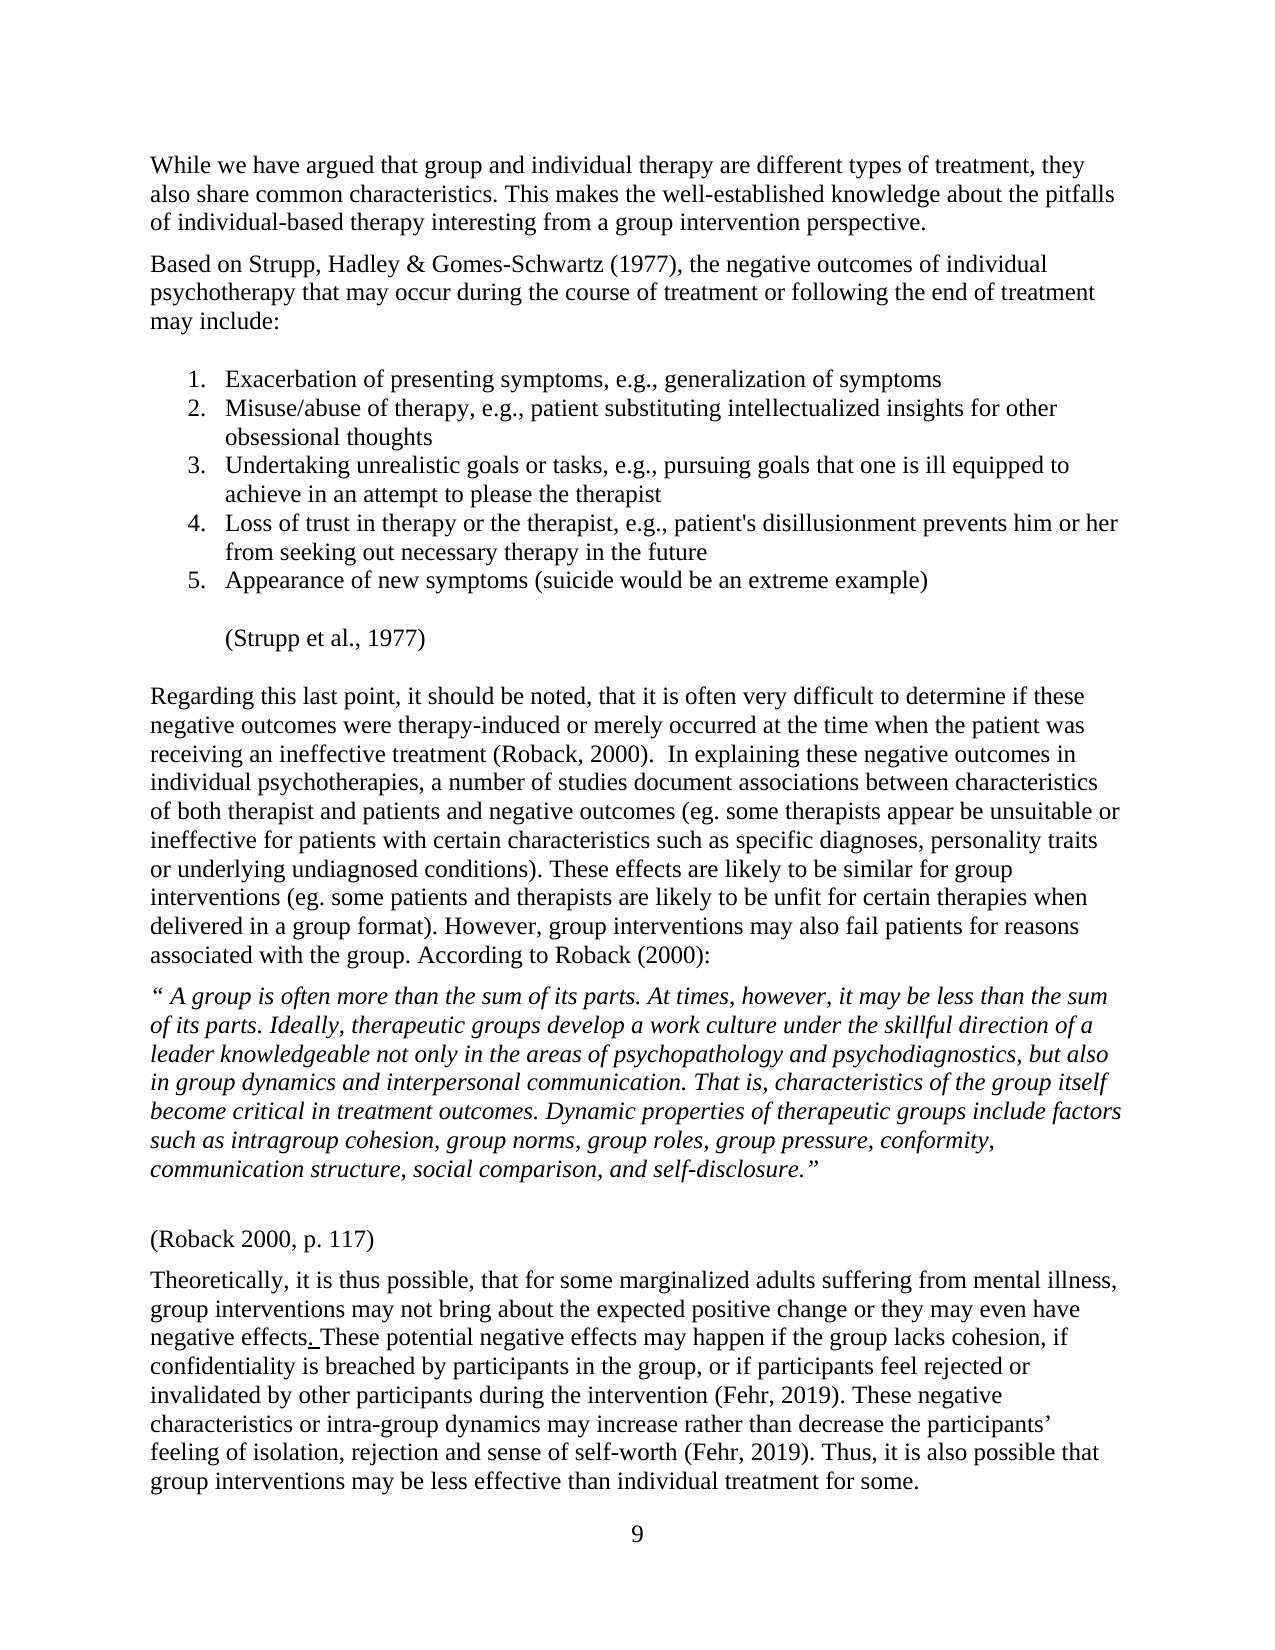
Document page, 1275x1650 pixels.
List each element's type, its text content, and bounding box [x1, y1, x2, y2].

text Regarding this last point, it should be noted, that it is often very difficult to determine if these negative outcomes were therapy-induced or merely occurred at the time when the patient was receiving an ineffective treatment (Roback, 2000). In explaining these negative outcomes in individual psychotherapies, a number of studies document associations between characteristics of both therapist and patients and negative outcomes (eg. some therapists appear be unsuitable or ineffective for patients with certain characteristics such as specific diagnoses, personality traits or underlying undiagnosed conditions). These effects are likely to be similar for group interventions (eg. some patients and therapists are likely to be unfit for certain therapies when delivered in a group format). However, group interventions may also fail patients for reasons associated with the group. According to Roback (2000): [150, 681, 1125, 969]
list Misuse/abuse of therapy, e.g., patient substituting intellectualized insights for other obsessional thoughts [187, 393, 1125, 450]
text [150, 150, 1125, 236]
text Theoretically, it is thus possible, that for some marginalized adults suffering from mental illness, group interventions may not bring about the expected positive change or they may even have negative effects. These potential negative effects may happen if the group lacks cohesion, if confidentiality is breached by participants in the group, or if participants feel rejected or invalidated by other participants during the intervention (Fehr, 2019). These negative characteristics or intra-group dynamics may increase rather than decrease the participants’ feeling of isolation, rejection and sense of self-worth (Fehr, 2019). Thus, it is also possible that group interventions may be less effective than individual treatment for some. [150, 1265, 1125, 1495]
list Appearance of new symptoms (suicide would be an extreme example) [187, 565, 1125, 594]
text (Strupp et al., 1977) [225, 623, 1125, 652]
text (Roback 2000, p. 117) [150, 1195, 1125, 1252]
text Based on Strupp, Hadley & Gomes-Schwartz (1977), the negative outcomes of individual psychotherapy that may occur during the course of treatment or following the end of treatment may include: [150, 249, 1125, 335]
text “ A group is often more than the sum of its parts. At times, however, it may be less than the sum of its parts. Ideally, therapeutic groups develop a work culture under the skillful direction of a leader knowledgeable not only in the areas of psychopathology and psychodiagnostics, but also in group dynamics and interpersonal communication. That is, characteristics of the group itself become critical in treatment outcomes. Dynamic properties of therapeutic groups include factors such as intragroup cohesion, group norms, group roles, group pressure, conformity, communication structure, social comparison, and self-disclosure.” [150, 981, 1125, 1182]
list Loss of trust in therapy or the therapist, e.g., patient's disillusionment prevents him or her from seeking out necessary therapy in the future [187, 508, 1125, 565]
list Undertaking unrealistic goals or tasks, e.g., pursuing goals that one is ill equipped to achieve in an attempt to please the therapist [187, 450, 1125, 508]
list Exacerbation of presenting symptoms, e.g., generalization of symptoms [187, 364, 1125, 393]
